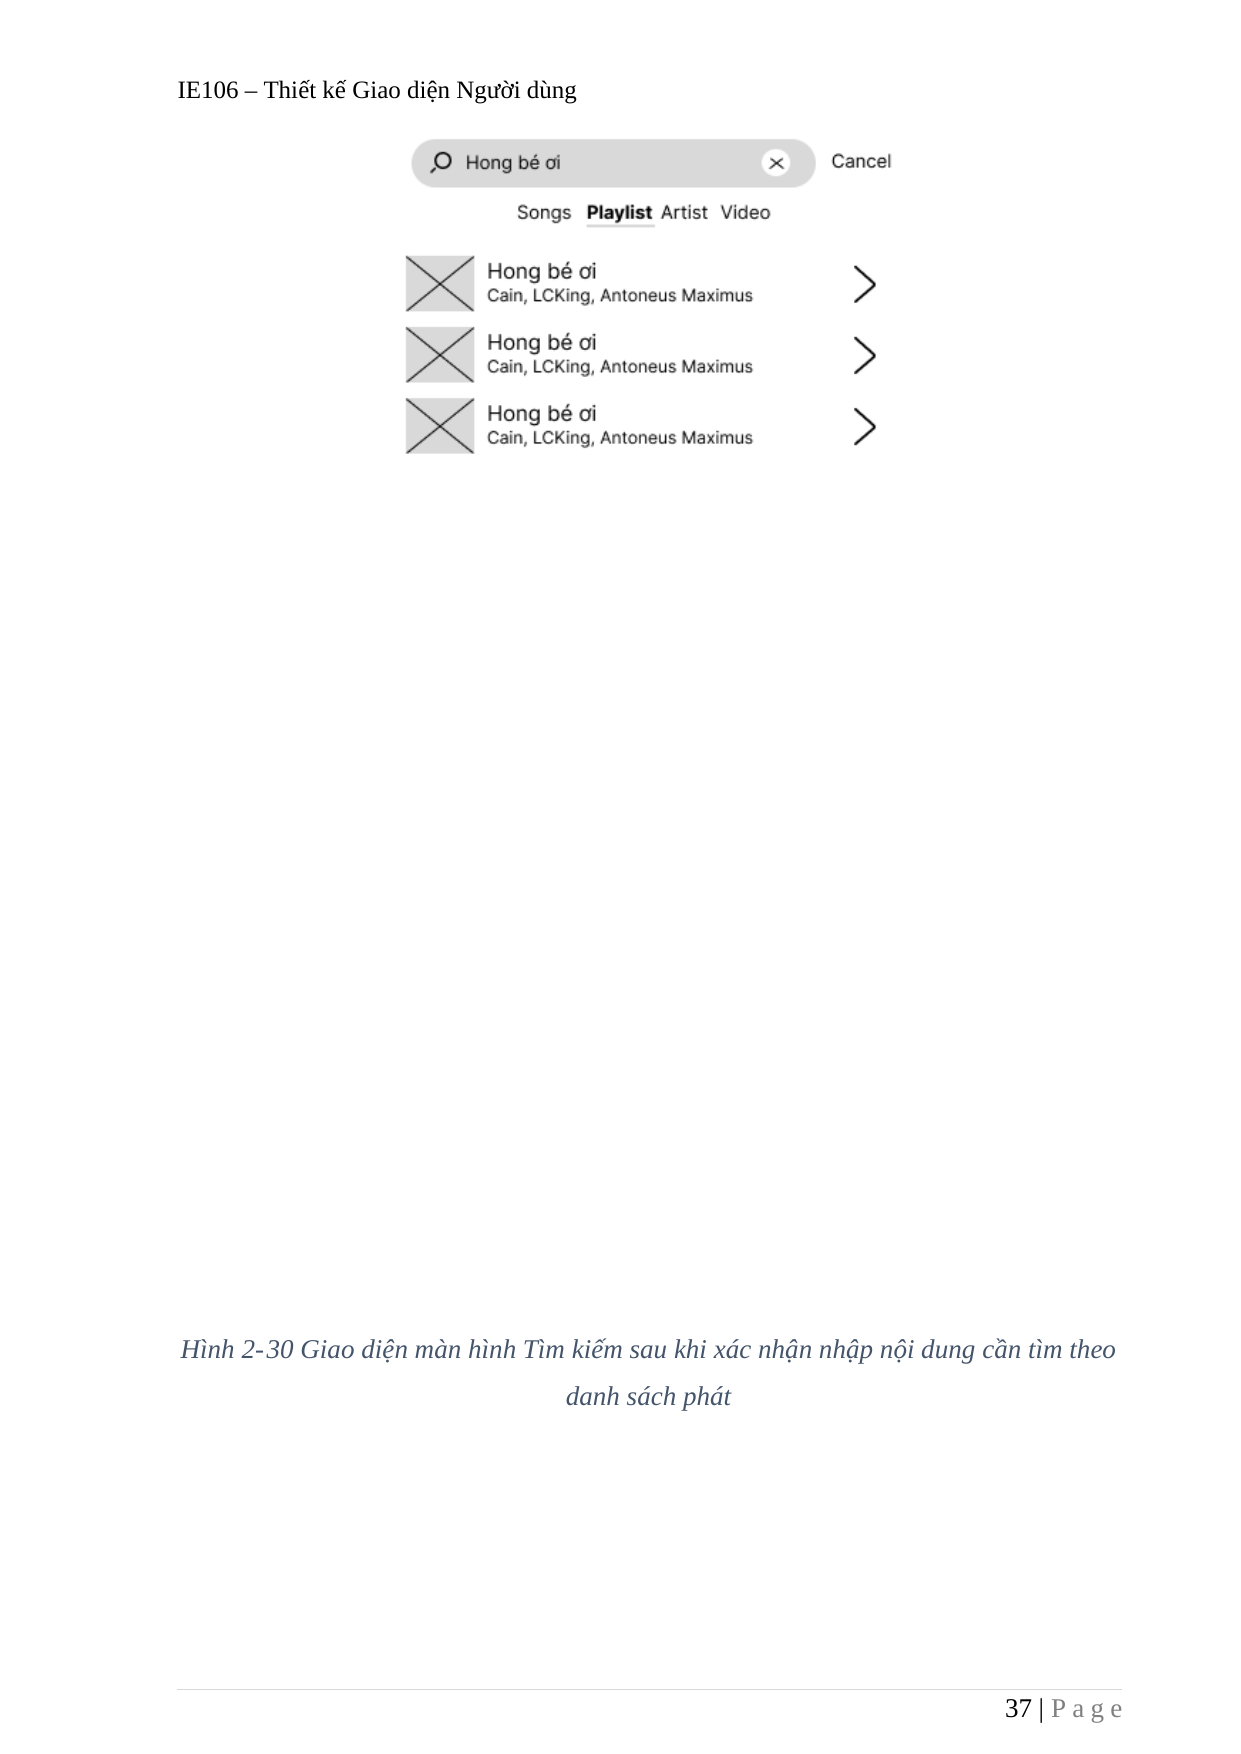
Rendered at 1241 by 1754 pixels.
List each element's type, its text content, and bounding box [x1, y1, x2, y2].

picture [372, 118, 927, 1319]
